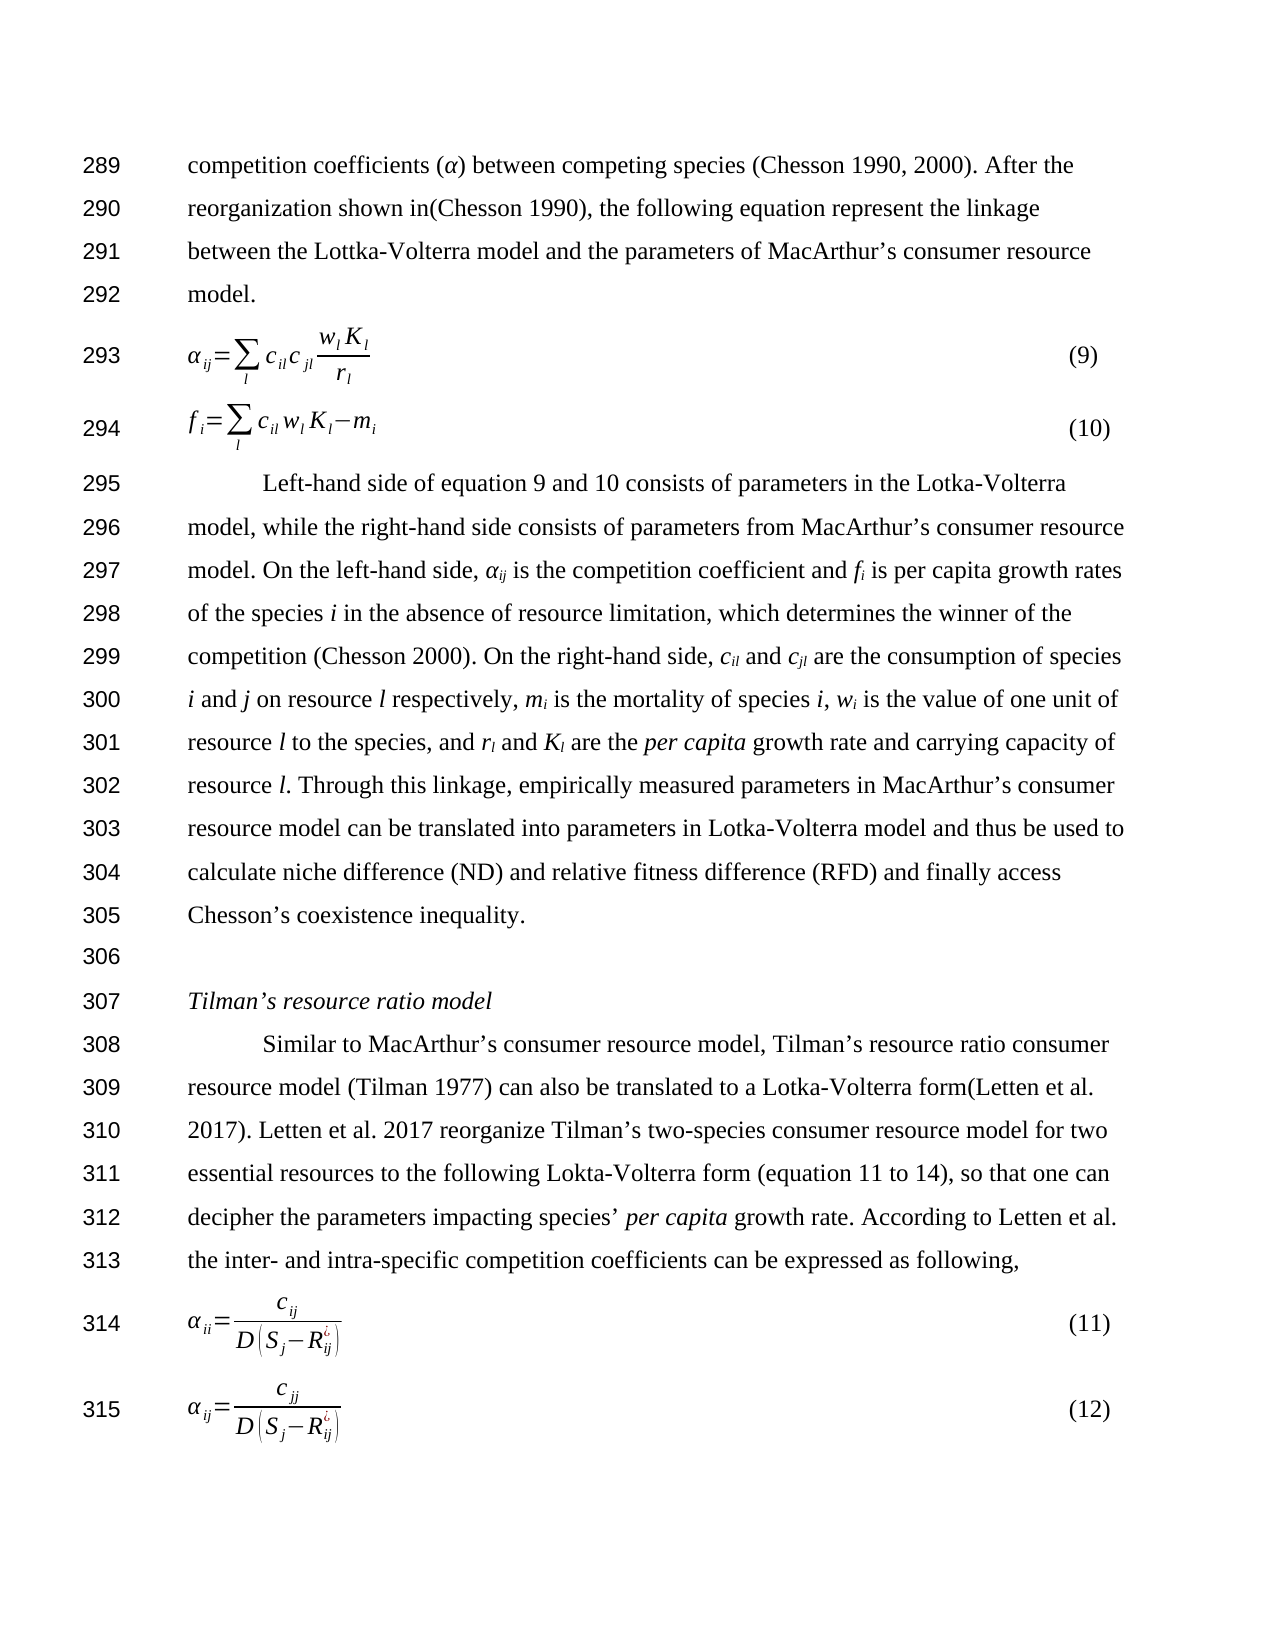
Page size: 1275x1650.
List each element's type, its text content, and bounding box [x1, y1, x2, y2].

text Similar to MacArthur’s consumer resource model, Tilman’s resource ratio consumer resource model (Tilman 1977) can also be translated to a Lotka-Volterra form(Letten et al. 2017). Letten et al. 2017 reorganize Tilman’s two-species consumer resource model for two essential resources to the following Lokta-Volterra form (equation 11 to 14), so that one can decipher the parameters impacting species’ per capita growth rate. According to Letten et al. the inter- and intra-specific competition coefficients can be expressed as following, [187, 1029, 1125, 1273]
text (9) [187, 322, 1125, 389]
text (10) [187, 403, 1125, 454]
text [187, 150, 1125, 308]
text (12) [187, 1373, 1125, 1444]
text (11) [187, 1288, 1125, 1359]
text Tilman’s resource ratio model [187, 986, 1125, 1015]
text Left-hand side of equation 9 and 10 consists of parameters in the Lotka-Volterra model, while the right-hand side consists of parameters from MacArthur’s consumer resource model. On the left-hand side, αij is the competition coefficient and fi is per capita growth rates of the species i in the absence of resource limitation, which determines the winner of the competition (Chesson 2000). On the right-hand side, cil and cjl are the consumption of species i and j on resource l respectively, mi is the mortality of species i, wi is the value of one unit of resource l to the species, and rl and Kl are the per capita growth rate and carrying capacity of resource l. Through this linkage, empirically measured parameters in MacArthur’s consumer resource model can be translated into parameters in Lotka-Volterra model and thus be used to calculate niche difference (ND) and relative fitness difference (RFD) and finally access Chesson’s coexistence inequality. [187, 468, 1125, 928]
